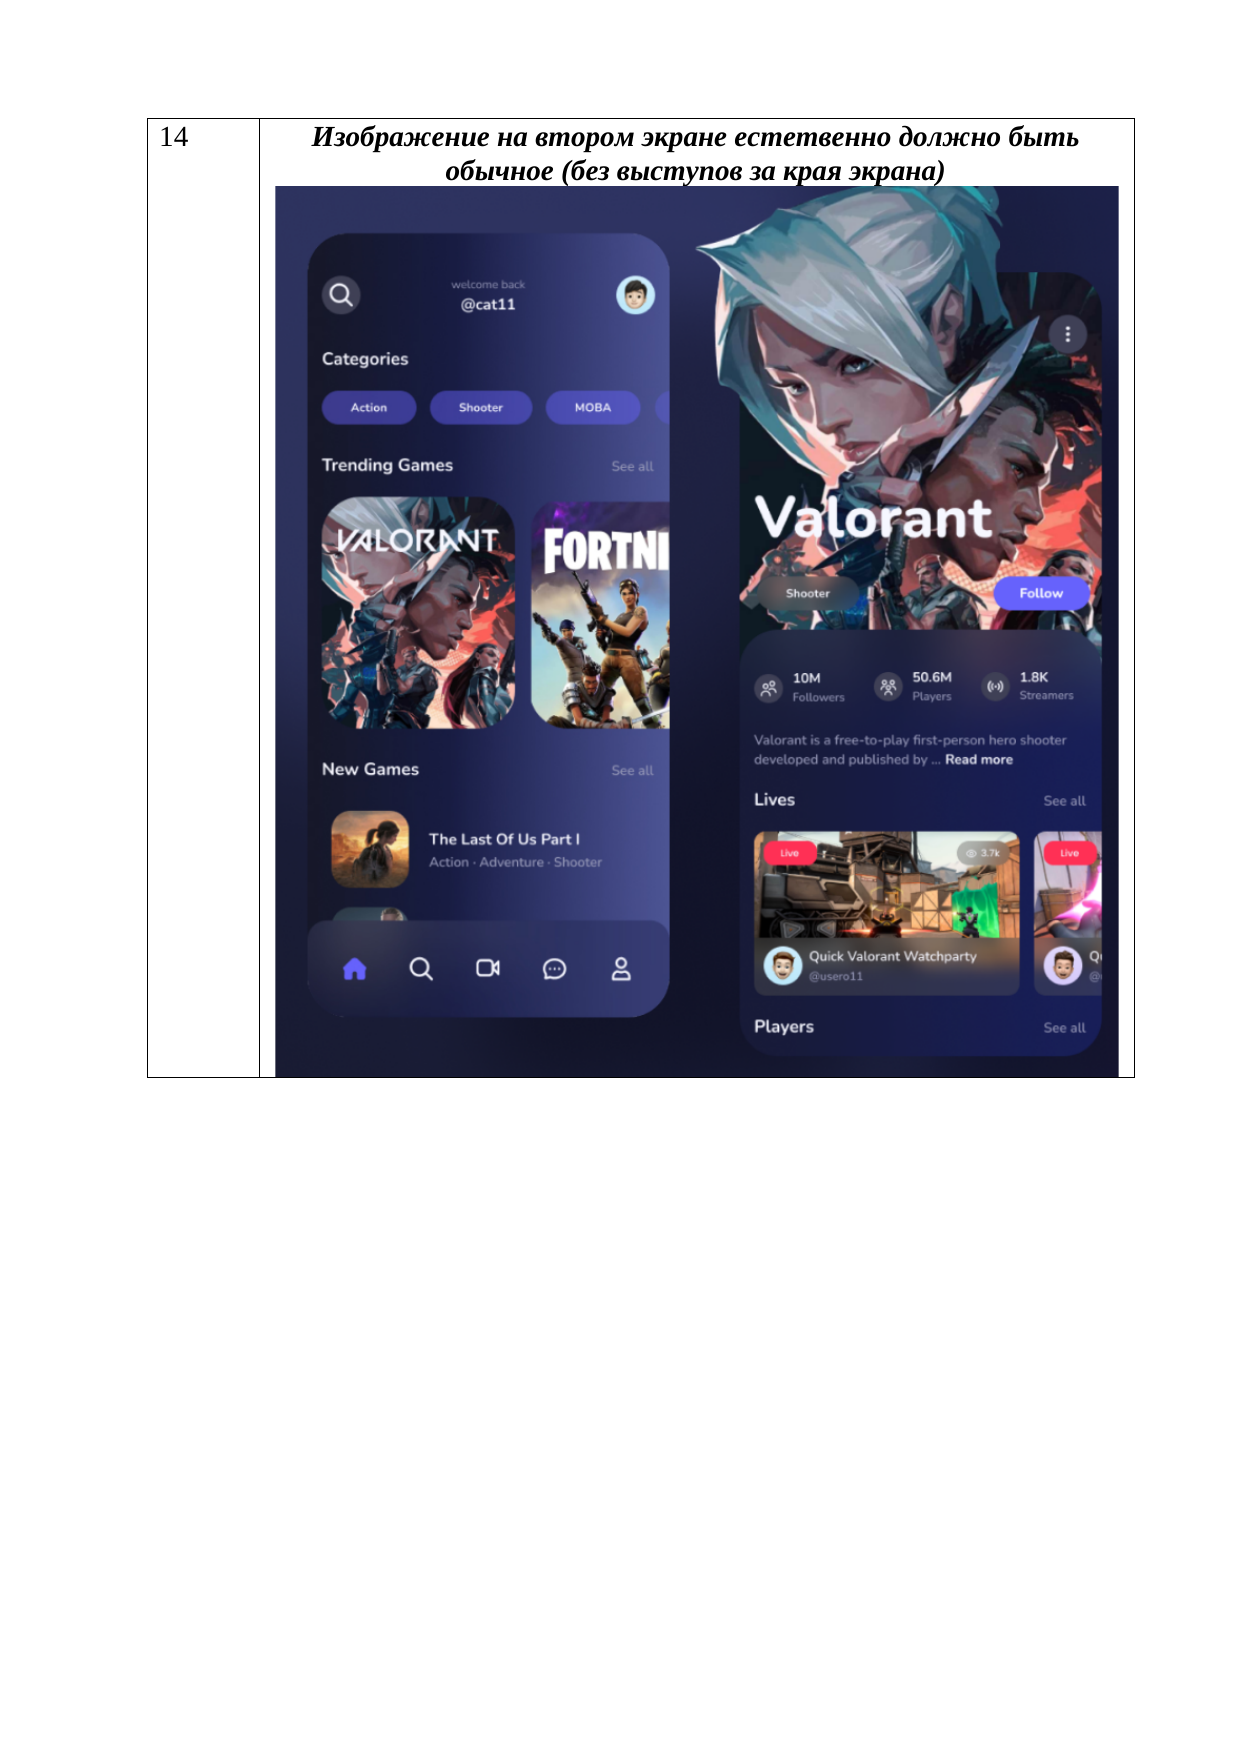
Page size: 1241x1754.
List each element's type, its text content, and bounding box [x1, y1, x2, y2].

table_cell 14 [148, 119, 259, 1077]
picture [275, 186, 1119, 1077]
table_cell Изображение на втором экране естетвенно должно быть обычное (без выступов за края экрана) [260, 119, 1134, 1077]
